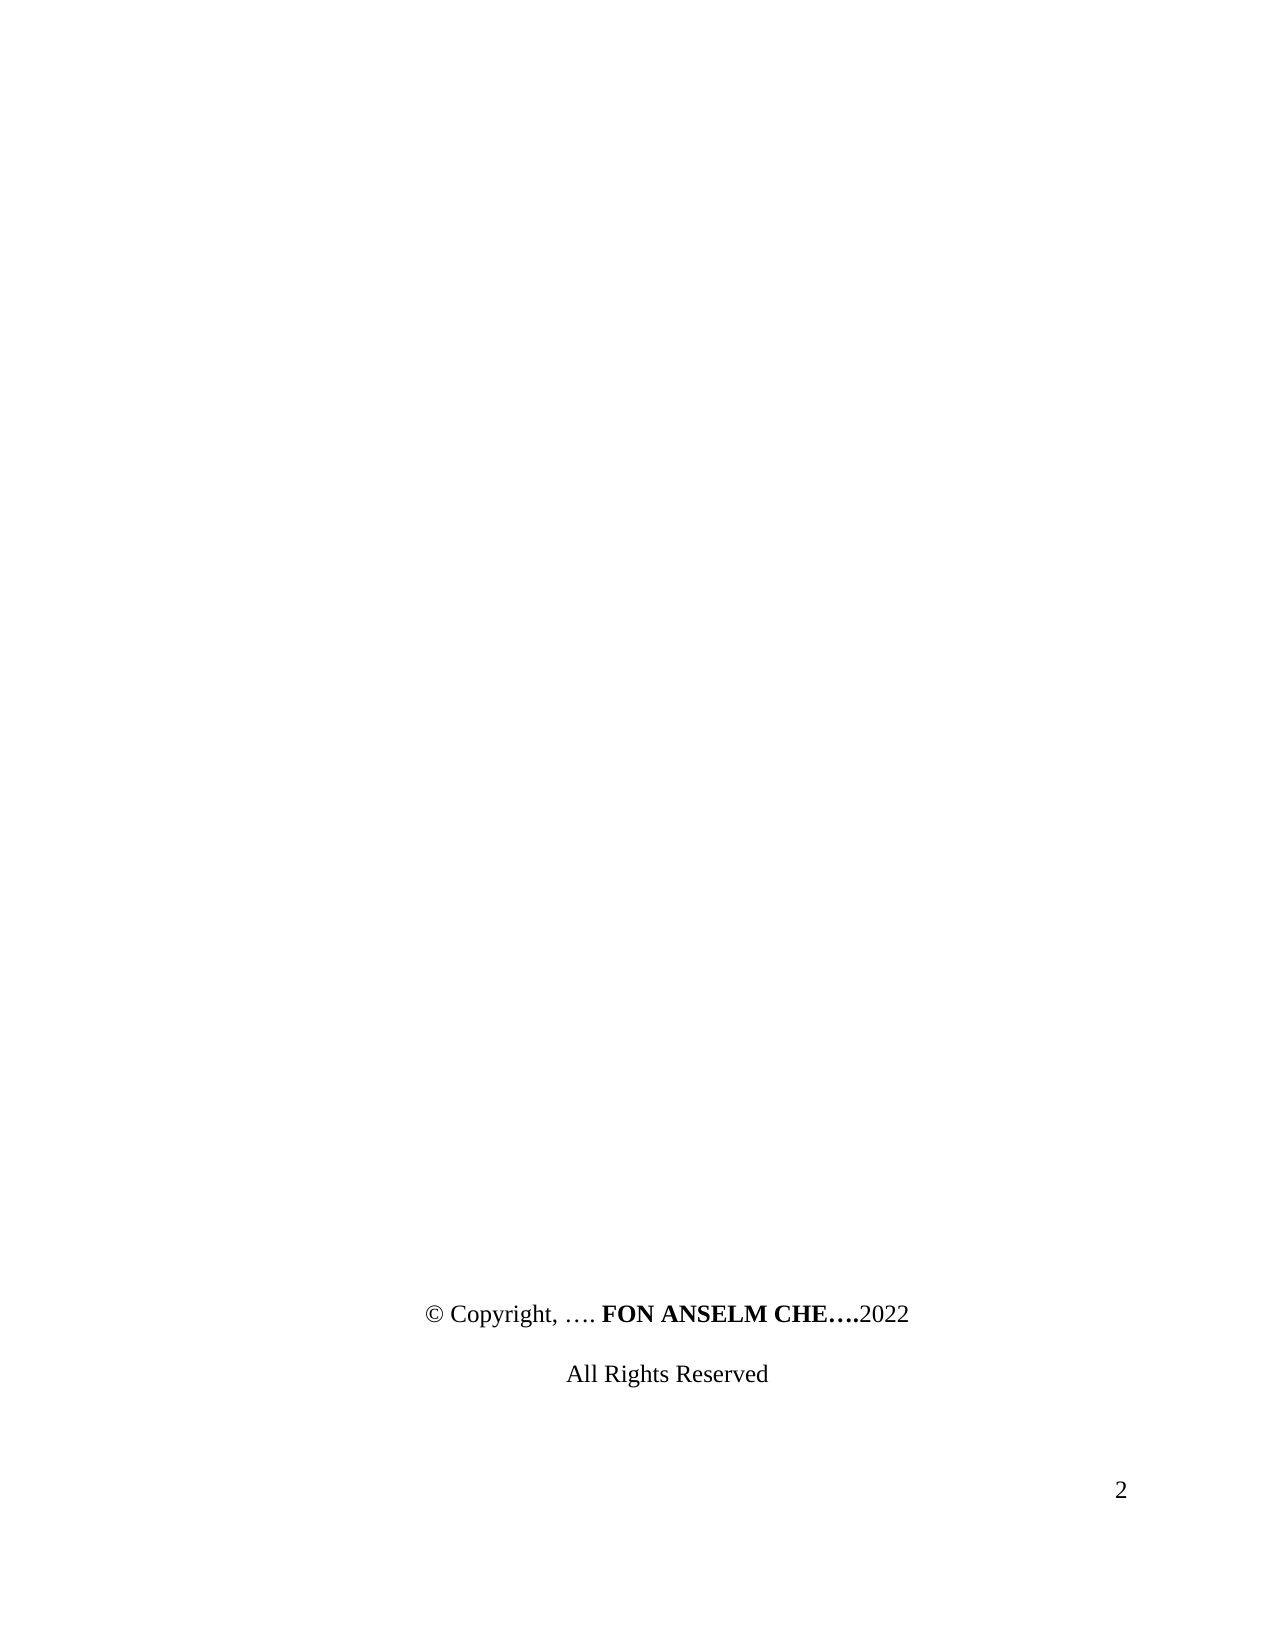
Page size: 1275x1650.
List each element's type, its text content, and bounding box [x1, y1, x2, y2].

text All Rights Reserved [207, 1359, 1127, 1388]
text © Copyright, …. FON ANSELM CHE….2022 [207, 1299, 1127, 1328]
